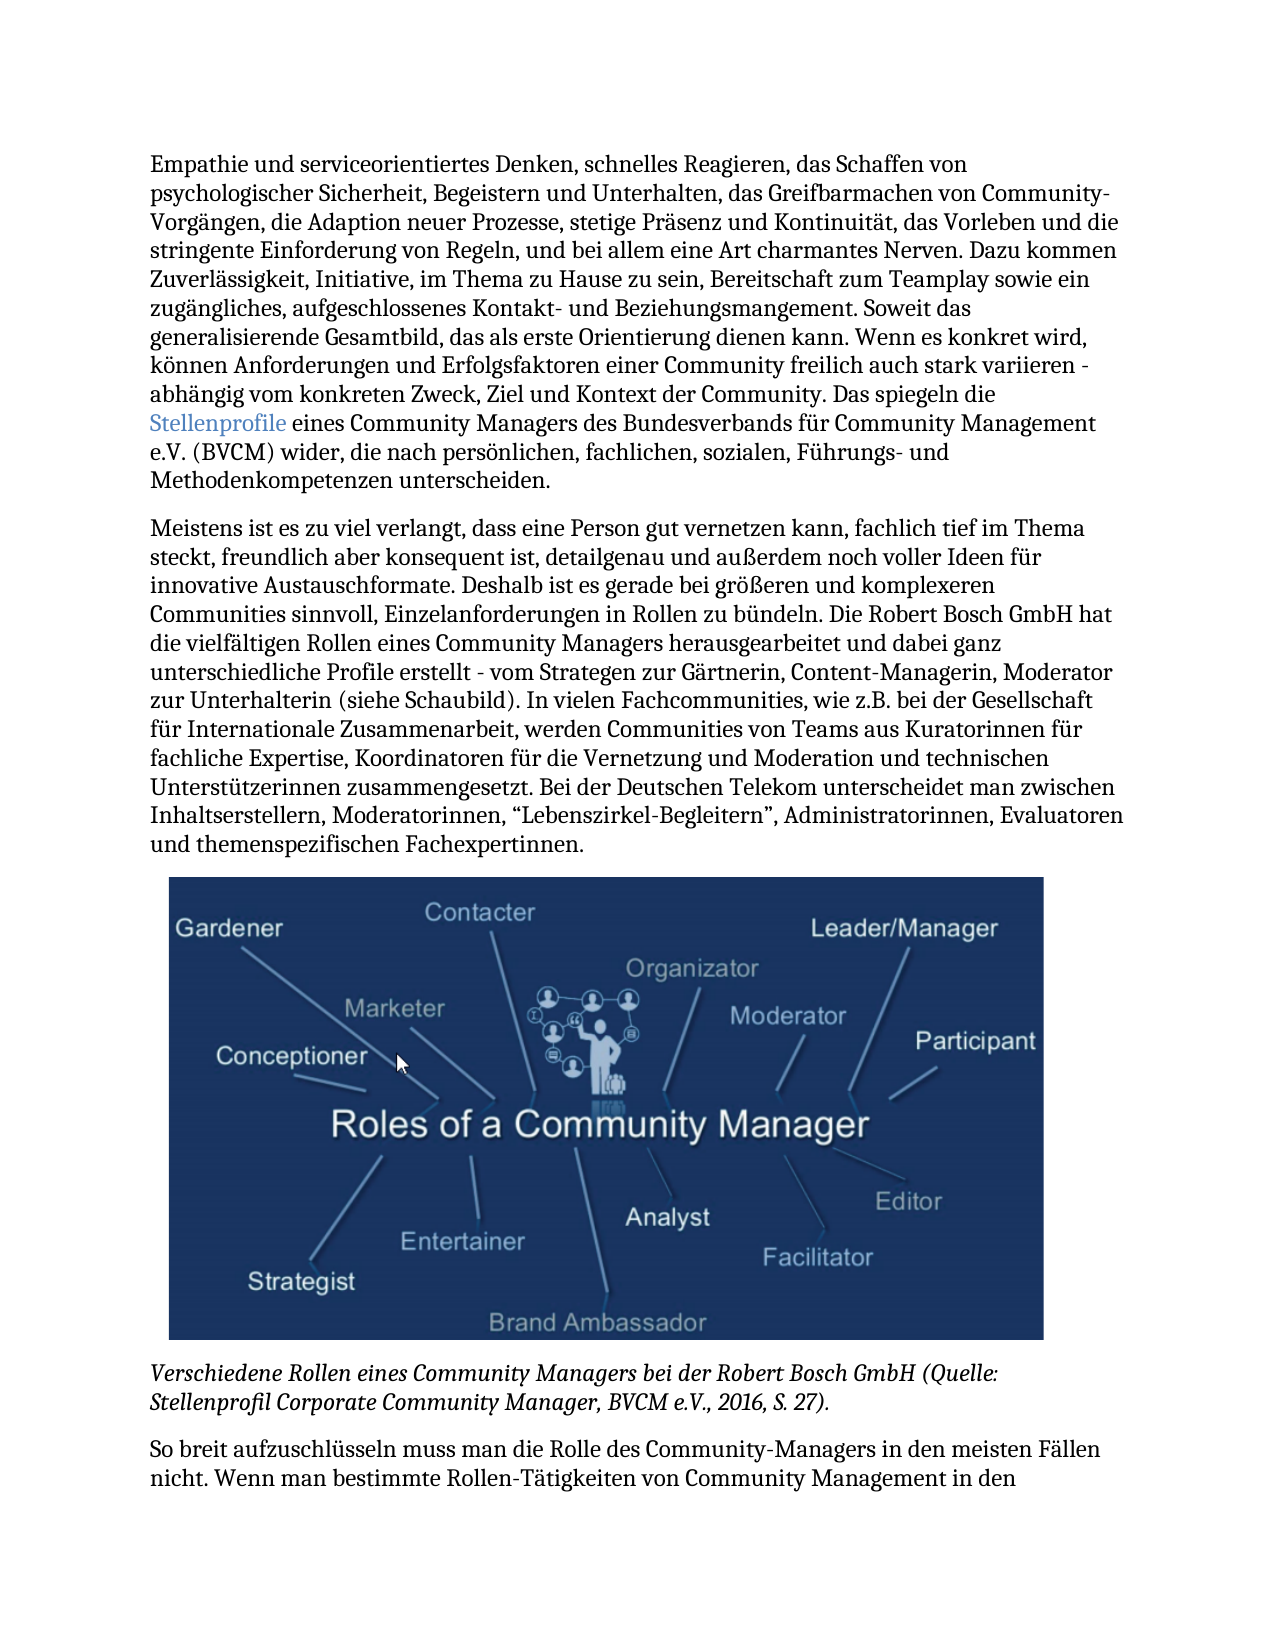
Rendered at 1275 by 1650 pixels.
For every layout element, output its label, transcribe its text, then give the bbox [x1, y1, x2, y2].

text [150, 1435, 1125, 1492]
text Verschiedene Rollen eines Community Managers bei der Robert Bosch GmbH (Quelle: Stellenprofil Corporate Community Manager, BVCM e.V., 2016, S. 27). [150, 1359, 1125, 1416]
text Meistens ist es zu viel verlangt, dass eine Person gut vernetzen kann, fachlich tief im Thema steckt, freundlich aber konsequent ist, detailgenau und außerdem noch voller Ideen für innovative Austauschformate. Deshalb ist es gerade bei größeren und komplexeren Communities sinnvoll, Einzelanforderungen in Rollen zu bündeln. Die Robert Bosch GmbH hat die vielfältigen Rollen eines Community Managers herausgearbeitet und dabei ganz unterschiedliche Profile erstellt - vom Strategen zur Gärtnerin, Content-Managerin, Moderator zur Unterhalterin (siehe Schaubild). In vielen Fachcommunities, wie z.B. bei der Gesellschaft für Internationale Zusammenarbeit, werden Communities von Teams aus Kuratorinnen für fachliche Expertise, Koordinatoren für die Vernetzung und Moderation und technischen Unterstützerinnen zusammengesetzt. Bei der Deutschen Telekom unterscheidet man zwischen Inhaltserstellern, Moderatorinnen, “Lebenszirkel-Begleitern”, Administratorinnen, Evaluatoren und themenspezifischen Fachexpertinnen. [150, 514, 1125, 859]
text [150, 150, 1125, 495]
picture [168, 877, 1044, 1340]
